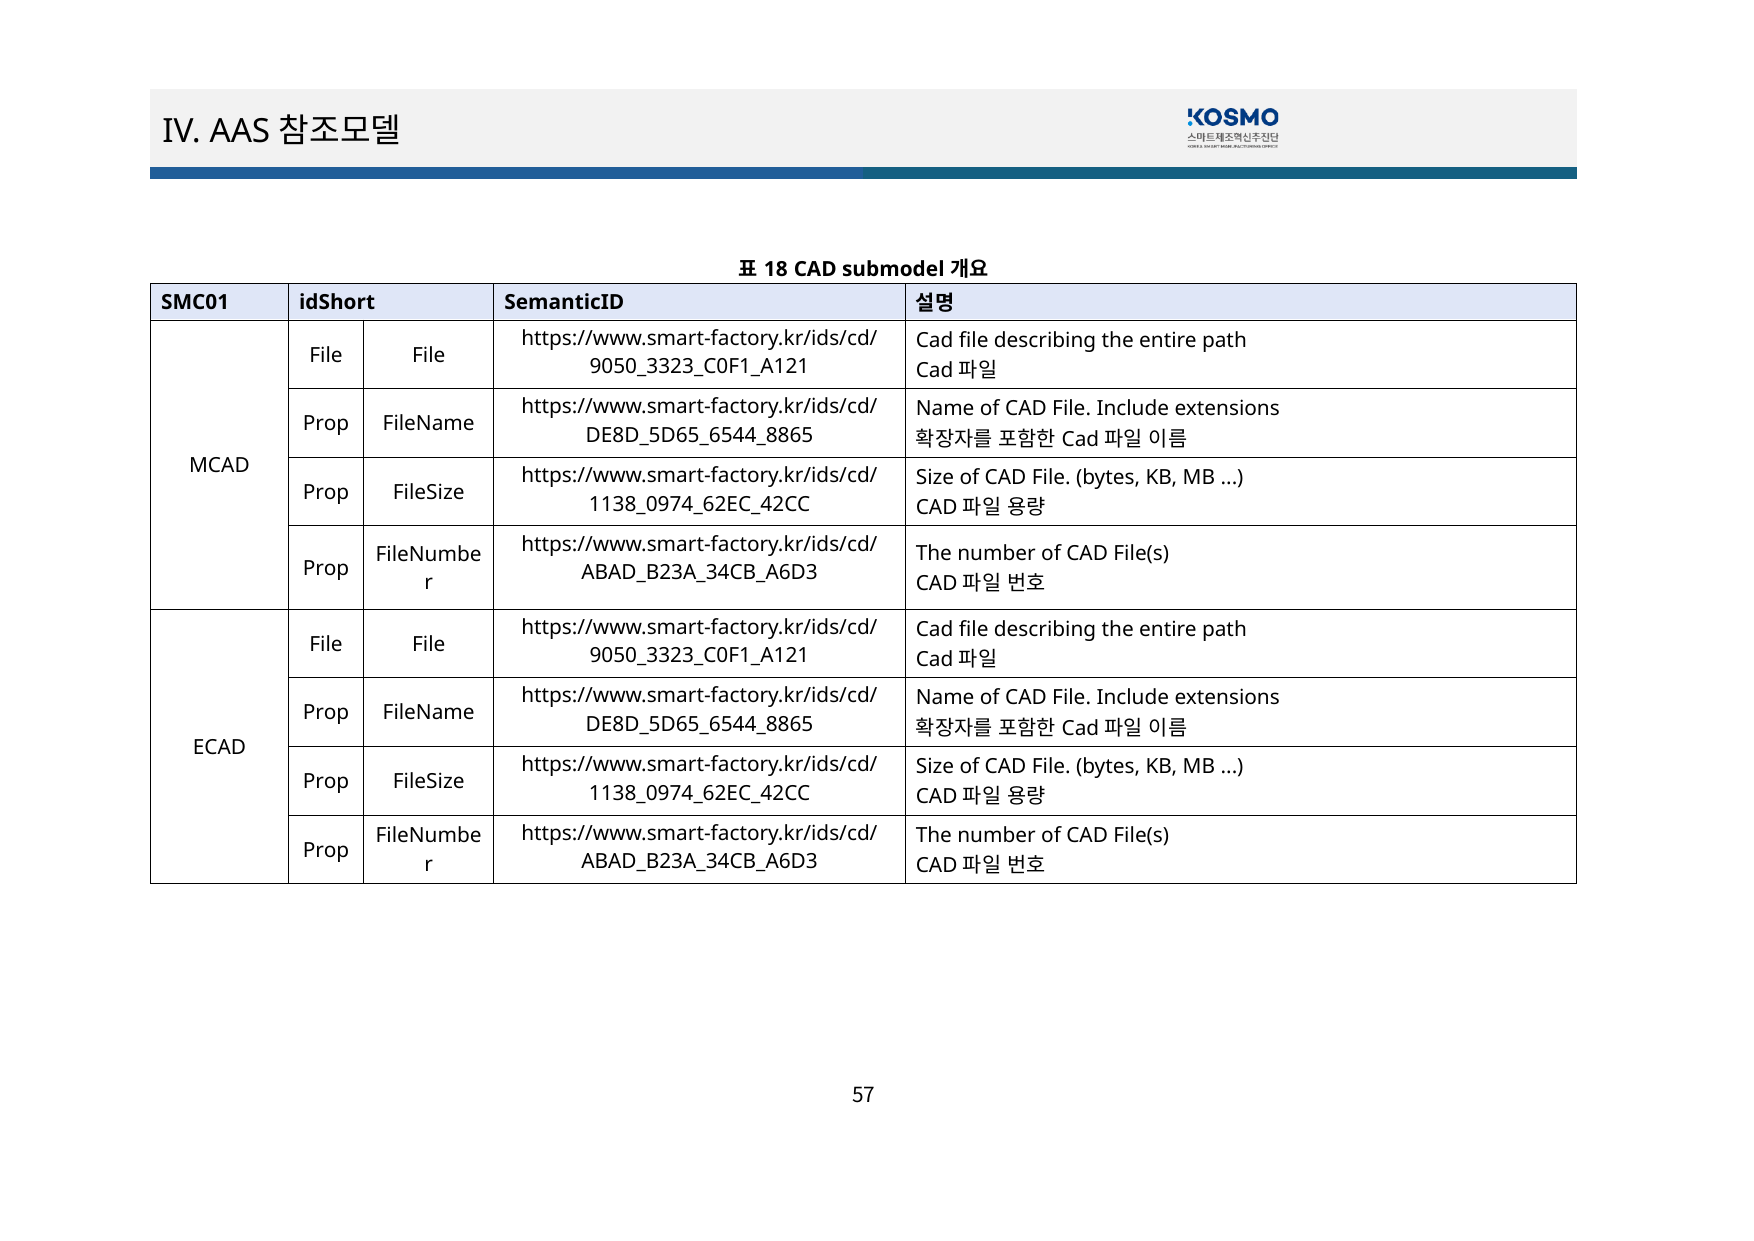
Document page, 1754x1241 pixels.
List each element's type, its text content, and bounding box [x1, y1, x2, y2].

table_cell FileSize [364, 747, 493, 814]
table_cell The number of CAD File(s) CAD 파일 번호 [906, 816, 1576, 883]
table_header idShort [289, 284, 493, 319]
table_header 설명 [906, 284, 1576, 319]
table_cell The number of CAD File(s) CAD 파일 번호 [906, 526, 1576, 608]
table_cell Name of CAD File. Include extensions 확장자를 포함한 Cad 파일 이름 [906, 678, 1576, 746]
table_cell Prop [289, 816, 363, 883]
table_cell Cad file describing the entire path Cad 파일 [906, 610, 1576, 677]
table_cell File [289, 321, 363, 388]
table_header SemanticID [494, 284, 905, 319]
table_cell Prop [289, 526, 363, 608]
table_cell https://www.smart-factory.kr/ids/cd/1138_0974_62EC_42CC [494, 458, 905, 525]
table_cell File [364, 321, 493, 388]
table_header SMC01 [151, 284, 288, 319]
table_cell https://www.smart-factory.kr/ids/cd/DE8D_5D65_6544_8865 [494, 678, 905, 746]
table_cell https://www.smart-factory.kr/ids/cd/ABAD_B23A_34CB_A6D3 [494, 526, 905, 608]
table_cell https://www.smart-factory.kr/ids/cd/ABAD_B23A_34CB_A6D3 [494, 816, 905, 883]
table_cell FileSize [364, 458, 493, 525]
table_cell Prop [289, 678, 363, 746]
table_cell FileName [364, 389, 493, 457]
table_cell https://www.smart-factory.kr/ids/cd/DE8D_5D65_6544_8865 [494, 389, 905, 457]
table_cell File [289, 610, 363, 677]
table_cell MCAD [151, 321, 288, 608]
table_cell Name of CAD File. Include extensions 확장자를 포함한 Cad 파일 이름 [906, 389, 1576, 457]
table_cell FileNumber [364, 526, 493, 608]
table_cell https://www.smart-factory.kr/ids/cd/1138_0974_62EC_42CC [494, 747, 905, 814]
table_cell https://www.smart-factory.kr/ids/cd/9050_3323_C0F1_A121 [494, 610, 905, 677]
table_cell FileNumber [364, 816, 493, 883]
table_cell Cad file describing the entire path Cad 파일 [906, 321, 1576, 388]
picture [1187, 108, 1279, 148]
table_cell ECAD [151, 610, 288, 883]
table_cell FileName [364, 678, 493, 746]
table_cell https://www.smart-factory.kr/ids/cd/9050_3323_C0F1_A121 [494, 321, 905, 388]
table_cell Prop [289, 389, 363, 457]
table_cell Prop [289, 747, 363, 814]
table_cell Prop [289, 458, 363, 525]
table_cell Size of CAD File. (bytes, KB, MB ...) CAD 파일 용량 [906, 458, 1576, 525]
table_cell Size of CAD File. (bytes, KB, MB ...) CAD 파일 용량 [906, 747, 1576, 814]
table_cell File [364, 610, 493, 677]
